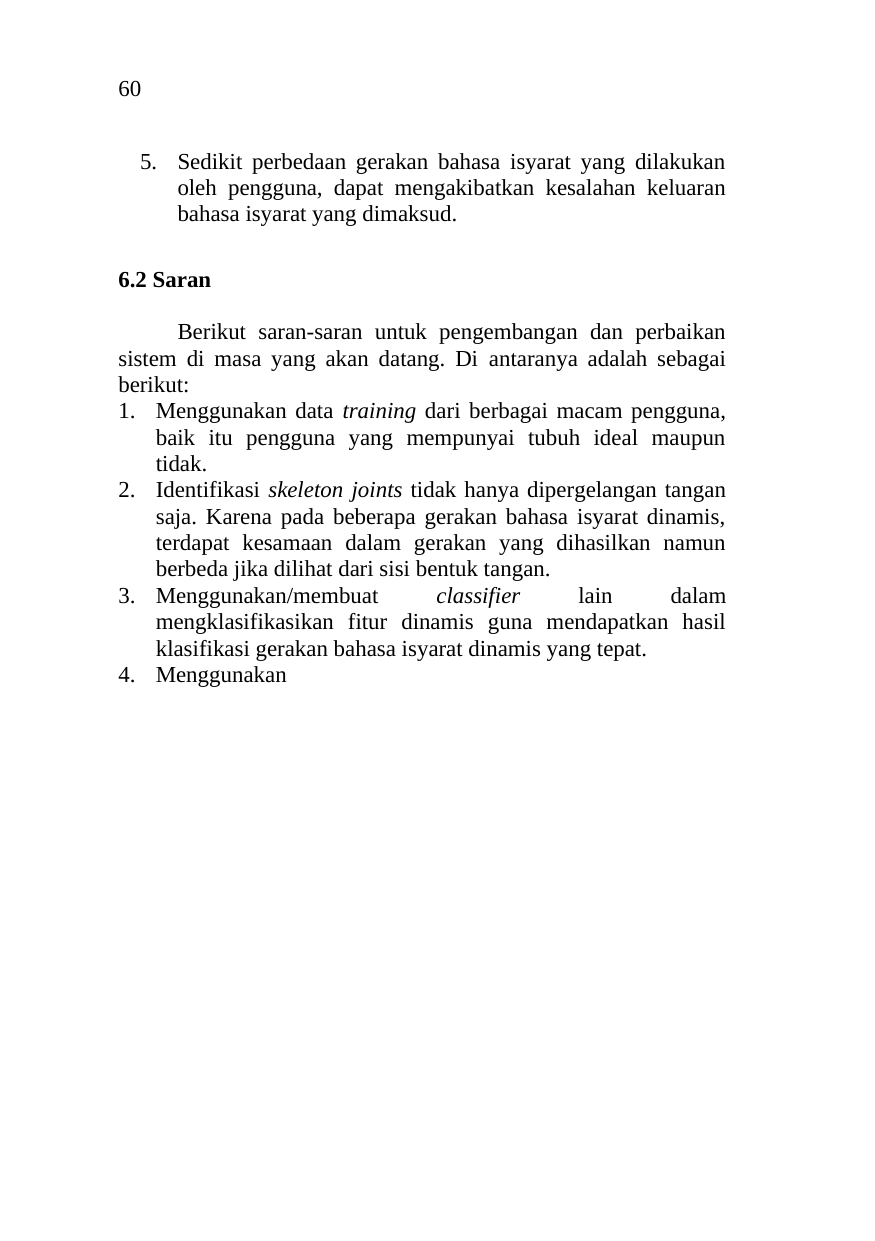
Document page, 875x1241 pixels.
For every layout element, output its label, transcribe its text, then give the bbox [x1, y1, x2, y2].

subtitle 6.2 Saran [118, 266, 726, 292]
list Identifikasi skeleton joints tidak hanya dipergelangan tangan saja. Karena pada beberapa gerakan bahasa isyarat dinamis, terdapat kesamaan dalam gerakan yang dihasilkan namun berbeda jika dilihat dari sisi bentuk tangan. [118, 476, 726, 582]
list Menggunakan/membuat classifier lain dalam mengklasifikasikan fitur dinamis guna mendapatkan hasil klasifikasi gerakan bahasa isyarat dinamis yang tepat. [118, 582, 726, 661]
text Berikut saran-saran untuk pengembangan dan perbaikan sistem di masa yang akan datang. Di antaranya adalah sebagai berikut: [118, 318, 726, 397]
list Menggunakan [118, 661, 726, 687]
list Sedikit perbedaan gerakan bahasa isyarat yang dilakukan oleh pengguna, dapat mengakibatkan kesalahan keluaran bahasa isyarat yang dimaksud. [140, 148, 726, 227]
list Menggunakan data training dari berbagai macam pengguna, baik itu pengguna yang mempunyai tubuh ideal maupun tidak. [118, 397, 726, 476]
